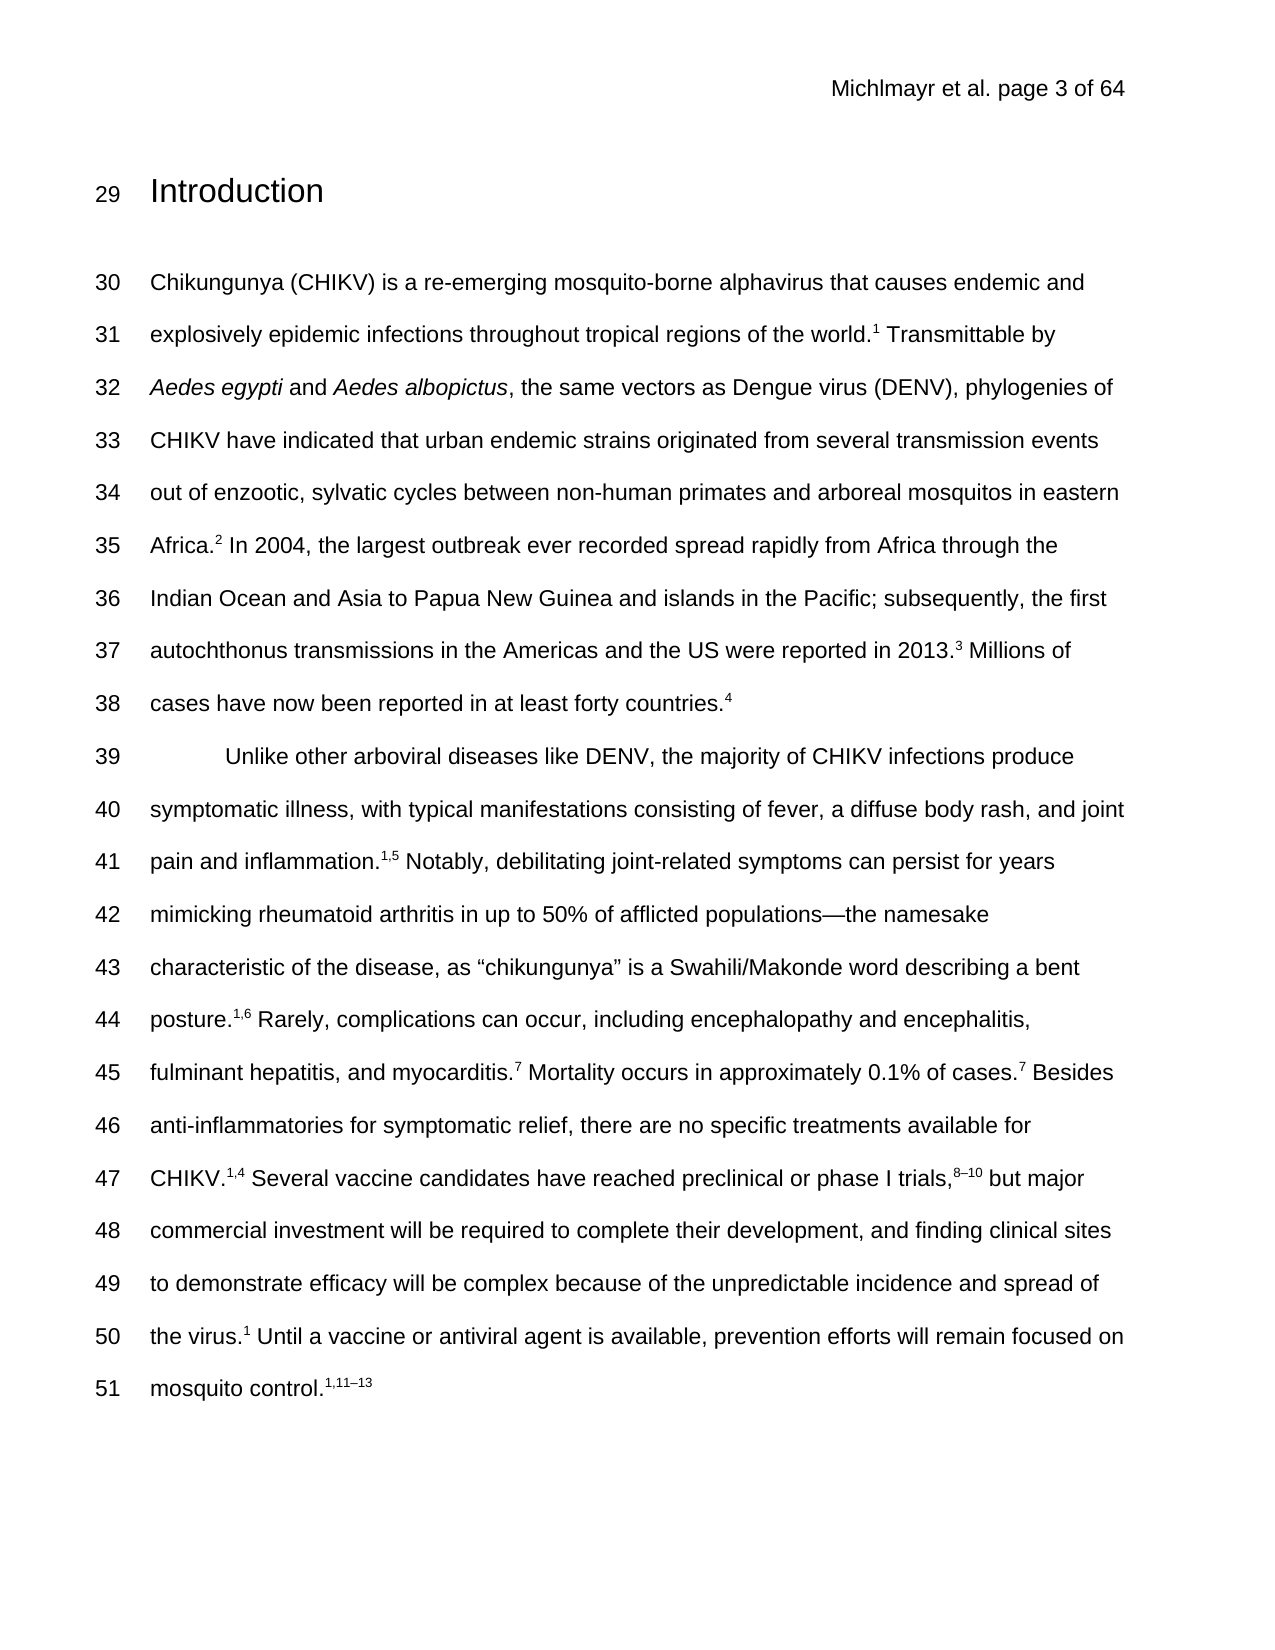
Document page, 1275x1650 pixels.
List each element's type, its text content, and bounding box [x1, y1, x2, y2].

text Chikungunya (CHIKV) is a re-emerging mosquito-borne alphavirus that causes endemic and explosively epidemic infections throughout tropical regions of the world.1 Transmittable by Aedes egypti and Aedes albopictus, the same vectors as Dengue virus (DENV), phylogenies of CHIKV have indicated that urban endemic strains originated from several transmission events out of enzootic, sylvatic cycles between non-human primates and arboreal mosquitos in eastern Africa.2 In 2004, the largest outbreak ever recorded spread rapidly from Africa through the Indian Ocean and Asia to Papua New Guinea and islands in the Pacific; subsequently, the first autochthonus transmissions in the Americas and the US were reported in 2013.3 Millions of cases have now been reported in at least forty countries.4 [150, 268, 1125, 717]
subtitle Introduction [150, 171, 1125, 209]
text Unlike other arboviral diseases like DENV, the majority of CHIKV infections produce symptomatic illness, with typical manifestations consisting of fever, a diffuse body rash, and joint pain and inflammation.1,5 Notably, debilitating joint-related symptoms can persist for years mimicking rheumatoid arthritis in up to 50% of afflicted populations—the namesake characteristic of the disease, as “chikungunya” is a Swahili/Makonde word describing a bent posture.1,6 Rarely, complications can occur, including encephalopathy and encephalitis, fulminant hepatitis, and myocarditis.7 Mortality occurs in approximately 0.1% of cases.7 Besides anti-inflammatories for symptomatic relief, there are no specific treatments available for CHIKV.1,4 Several vaccine candidates have reached preclinical or phase I trials,8–10 but major commercial investment will be required to complete their development, and finding clinical sites to demonstrate efficacy will be complex because of the unpredictable incidence and spread of the virus.1 Until a vaccine or antiviral agent is available, prevention efforts will remain focused on mosquito control.1,11–13 [150, 743, 1125, 1402]
